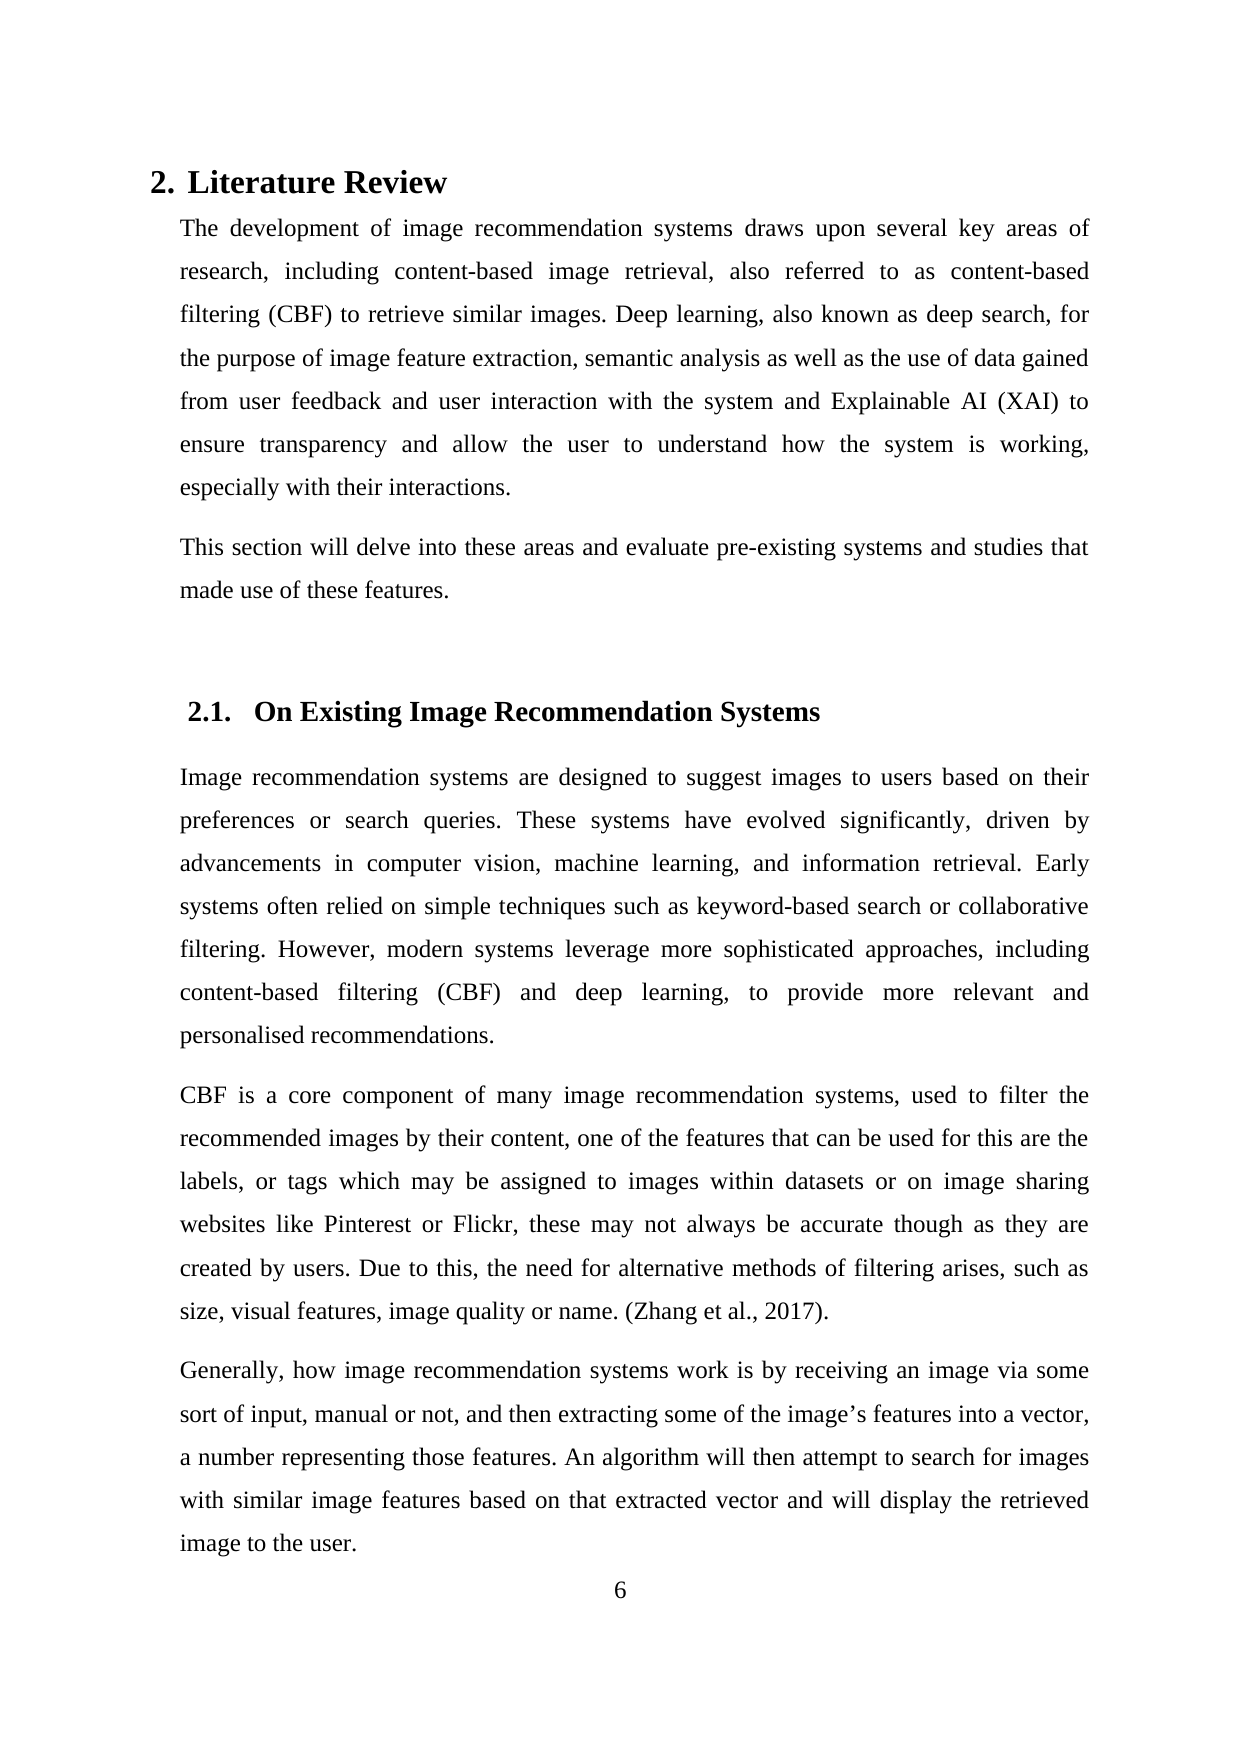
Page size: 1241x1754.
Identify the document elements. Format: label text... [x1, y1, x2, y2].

subtitle On Existing Image Recommendation Systems [187, 694, 1090, 728]
text Generally, how image recommendation systems work is by receiving an image via some sort of input, manual or not, and then extracting some of the image’s features into a vector, a number representing those features. An algorithm will then attempt to search for images with similar image features based on that extracted vector and will display the retrieved image to the user. [179, 1356, 1090, 1557]
text CBF is a core component of many image recommendation systems, used to filter the recommended images by their content, one of the features that can be used for this are the labels, or tags which may be assigned to images within datasets or on image sharing websites like Pinterest or Flickr, these may not always be accurate though as they are created by users. Due to this, the need for alternative methods of filtering arises, such as size, visual features, image quality or name. (Zhang et al., 2017). [179, 1080, 1090, 1324]
text The development of image recommendation systems draws upon several key areas of research, including content-based image retrieval, also referred to as content-based filtering (CBF) to retrieve similar images. Deep learning, also known as deep search, for the purpose of image feature extraction, semantic analysis as well as the use of data gained from user feedback and user interaction with the system and Explainable AI (XAI) to ensure transparency and allow the user to understand how the system is working, especially with their interactions. [179, 213, 1090, 501]
subtitle Literature Review [150, 162, 1090, 201]
text Image recommendation systems are designed to suggest images to users based on their preferences or search queries. These systems have evolved significantly, driven by advancements in computer vision, machine learning, and information retrieval. Early systems often relied on simple techniques such as keyword-based search or collaborative filtering. However, modern systems leverage more sophisticated approaches, including content-based filtering (CBF) and deep learning, to provide more relevant and personalised recommendations. [179, 762, 1090, 1049]
text This section will delve into these areas and evaluate pre-existing systems and studies that made use of these features. [179, 532, 1090, 604]
